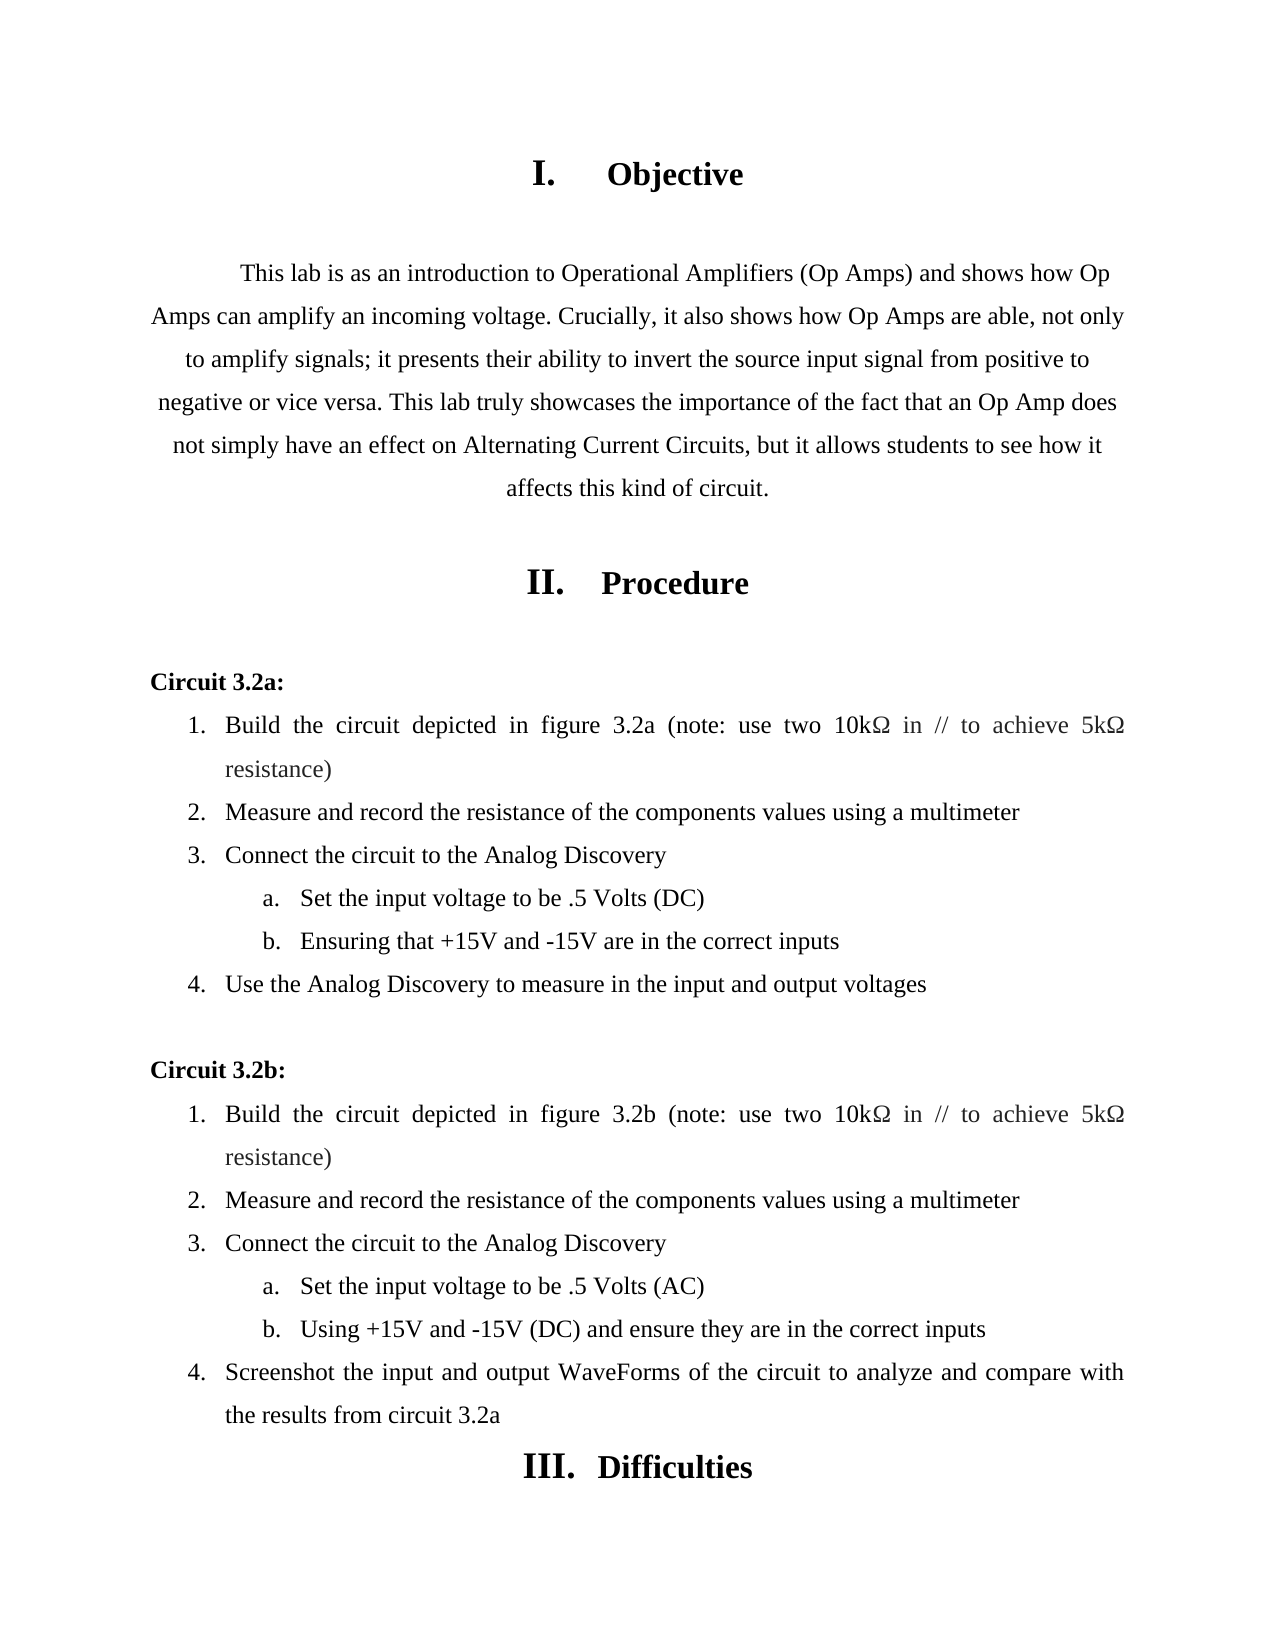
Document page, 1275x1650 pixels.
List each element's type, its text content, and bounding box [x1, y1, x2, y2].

list Build the circuit depicted in figure 3.2b (note: use two 10kΩ in // to achieve 5kΩ resistance) [187, 1099, 1125, 1171]
list Difficulties [150, 1444, 1125, 1487]
list Objective [150, 150, 1125, 193]
list Procedure [150, 560, 1125, 603]
list Ensuring that +15V and -15V are in the correct inputs [262, 926, 1125, 955]
list Set the input voltage to be .5 Volts (DC) [262, 883, 1125, 912]
list Connect the circuit to the Analog Discovery [187, 1228, 1125, 1257]
list Set the input voltage to be .5 Volts (AC) [262, 1271, 1125, 1300]
list Using +15V and -15V (DC) and ensure they are in the correct inputs [262, 1314, 1125, 1343]
list Measure and record the resistance of the components values using a multimeter [187, 797, 1125, 826]
list Build the circuit depicted in figure 3.2a (note: use two 10kΩ in // to achieve 5kΩ resistance) [187, 711, 1125, 782]
text Circuit 3.2b: [150, 1056, 1125, 1084]
list Screenshot the input and output WaveForms of the circuit to analyze and compare with the results from circuit 3.2a [187, 1357, 1125, 1429]
text This lab is as an introduction to Operational Amplifiers (Op Amps) and shows how Op Amps can amplify an incoming voltage. Crucially, it also shows how Op Amps are able, not only to amplify signals; it presents their ability to invert the source input signal from positive to negative or vice versa. This lab truly showcases the importance of the fact that an Op Amp does not simply have an effect on Alternating Current Circuits, but it allows students to see how it affects this kind of circuit. [150, 258, 1125, 502]
list Connect the circuit to the Analog Discovery [187, 840, 1125, 869]
list Use the Analog Discovery to measure in the input and output voltages [187, 969, 1125, 998]
list Measure and record the resistance of the components values using a multimeter [187, 1185, 1125, 1214]
text Circuit 3.2a: [150, 667, 1125, 696]
